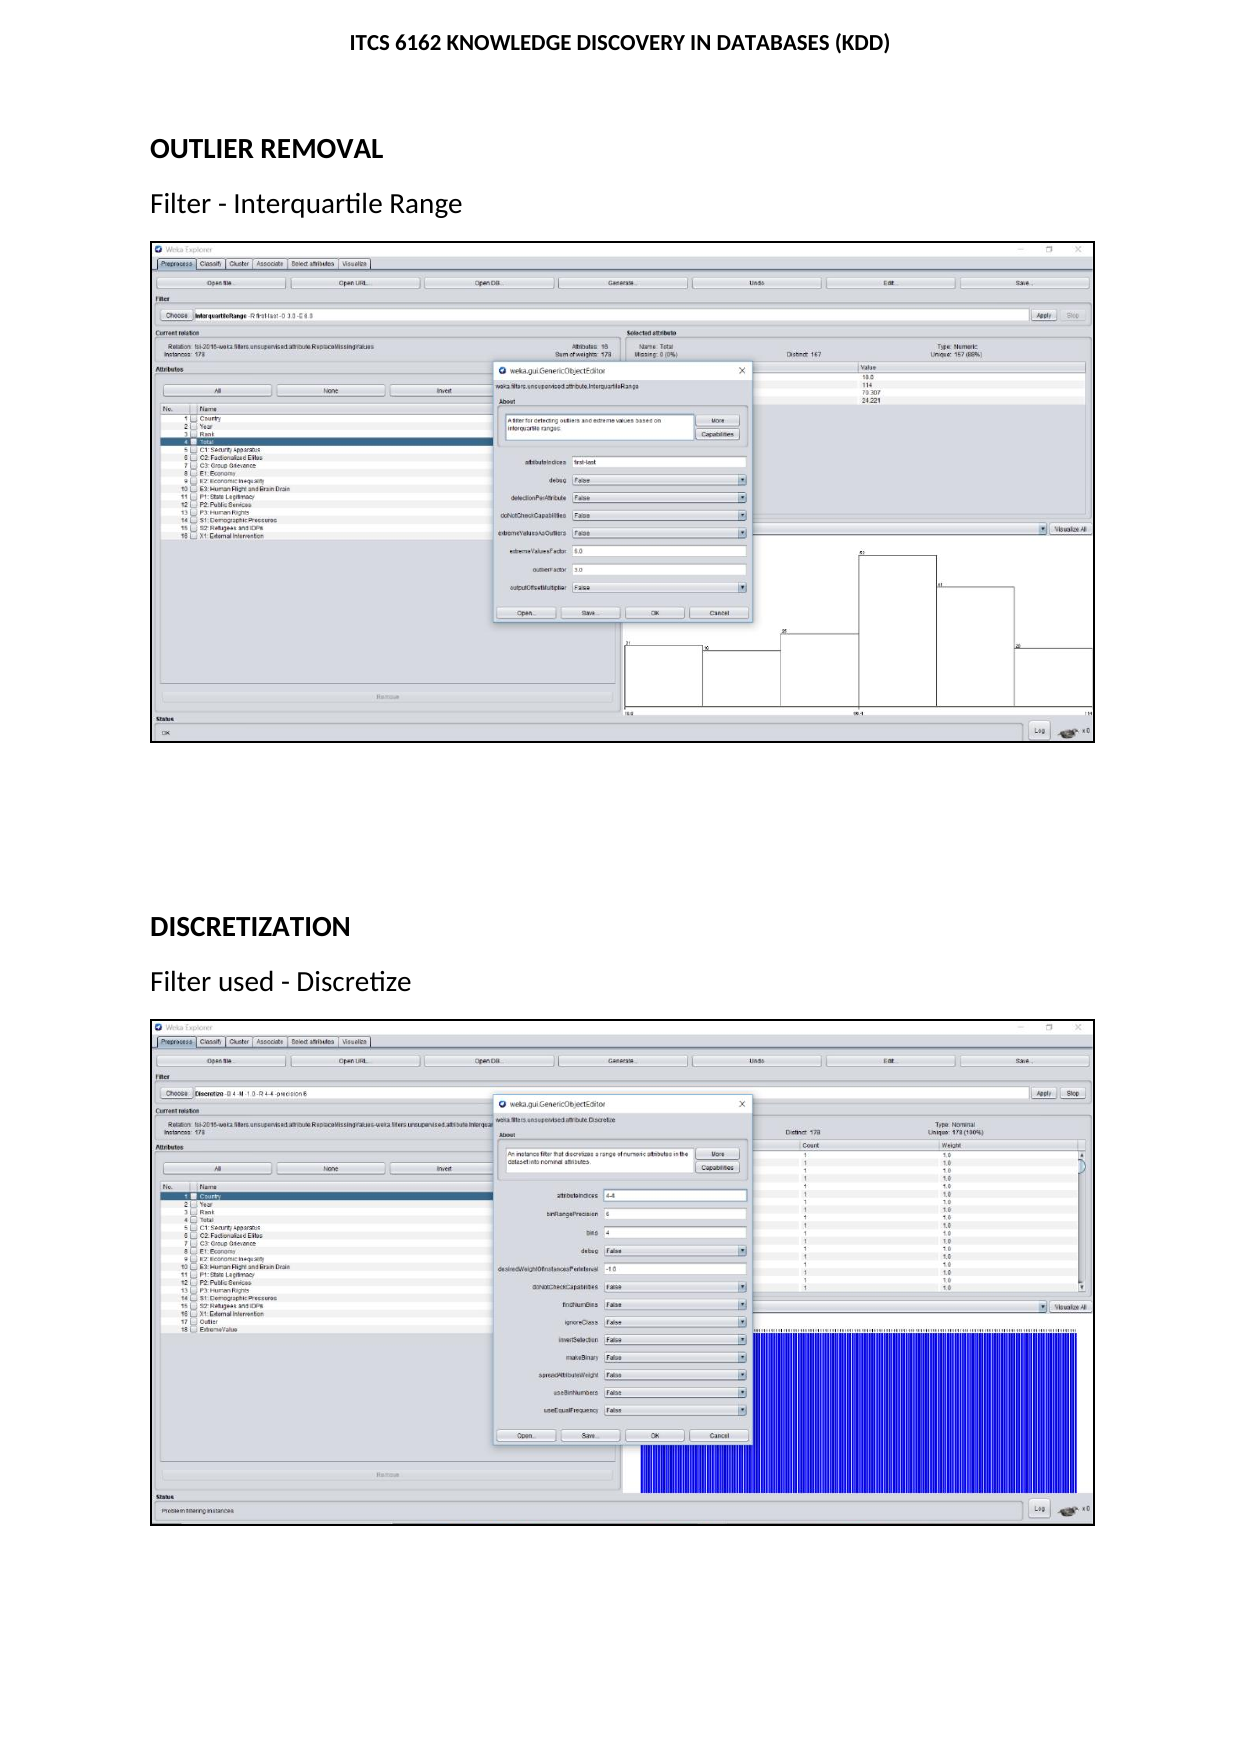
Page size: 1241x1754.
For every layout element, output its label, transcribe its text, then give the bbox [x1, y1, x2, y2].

text DISCRETIZATION [150, 908, 1090, 943]
picture [152, 1021, 1093, 1524]
text Filter used - Discretize [150, 963, 1090, 998]
text OUTLIER REMOVAL [150, 130, 1090, 165]
text Filter - Interquartile Range [150, 185, 1090, 220]
picture [152, 243, 1093, 741]
